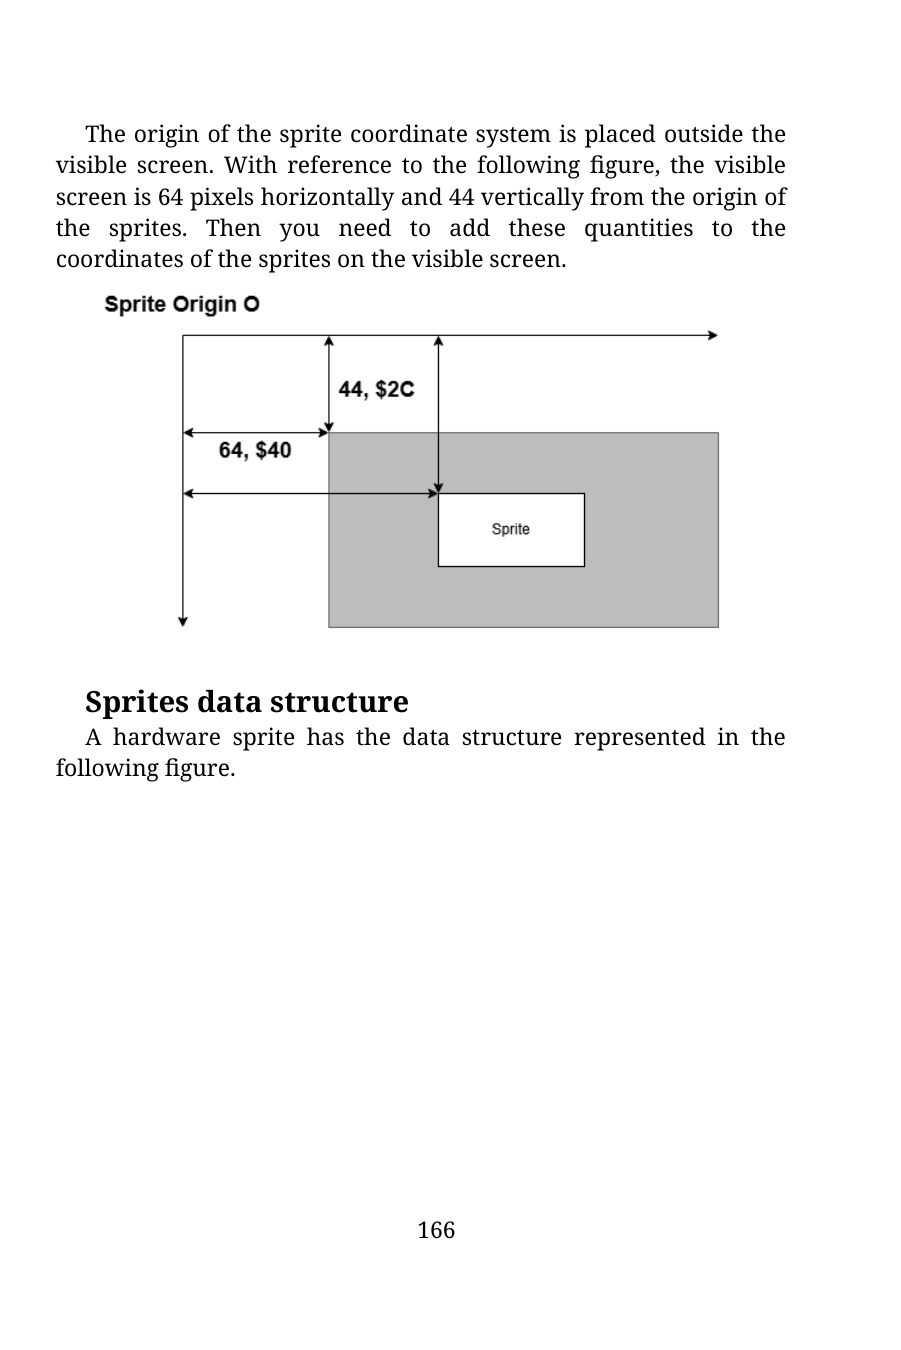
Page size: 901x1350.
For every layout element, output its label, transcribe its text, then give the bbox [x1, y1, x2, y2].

subtitle Sprites data structure [56, 681, 787, 721]
picture [85, 274, 741, 650]
text The origin of the sprite coordinate system is placed outside the visible screen. With reference to the following figure, the visible screen is 64 pixels horizontally and 44 vertically from the origin of the sprites. Then you need to add these quantities to the coordinates of the sprites on the visible screen. [56, 118, 787, 274]
text A hardware sprite has the data structure represented in the following figure. [56, 721, 787, 783]
